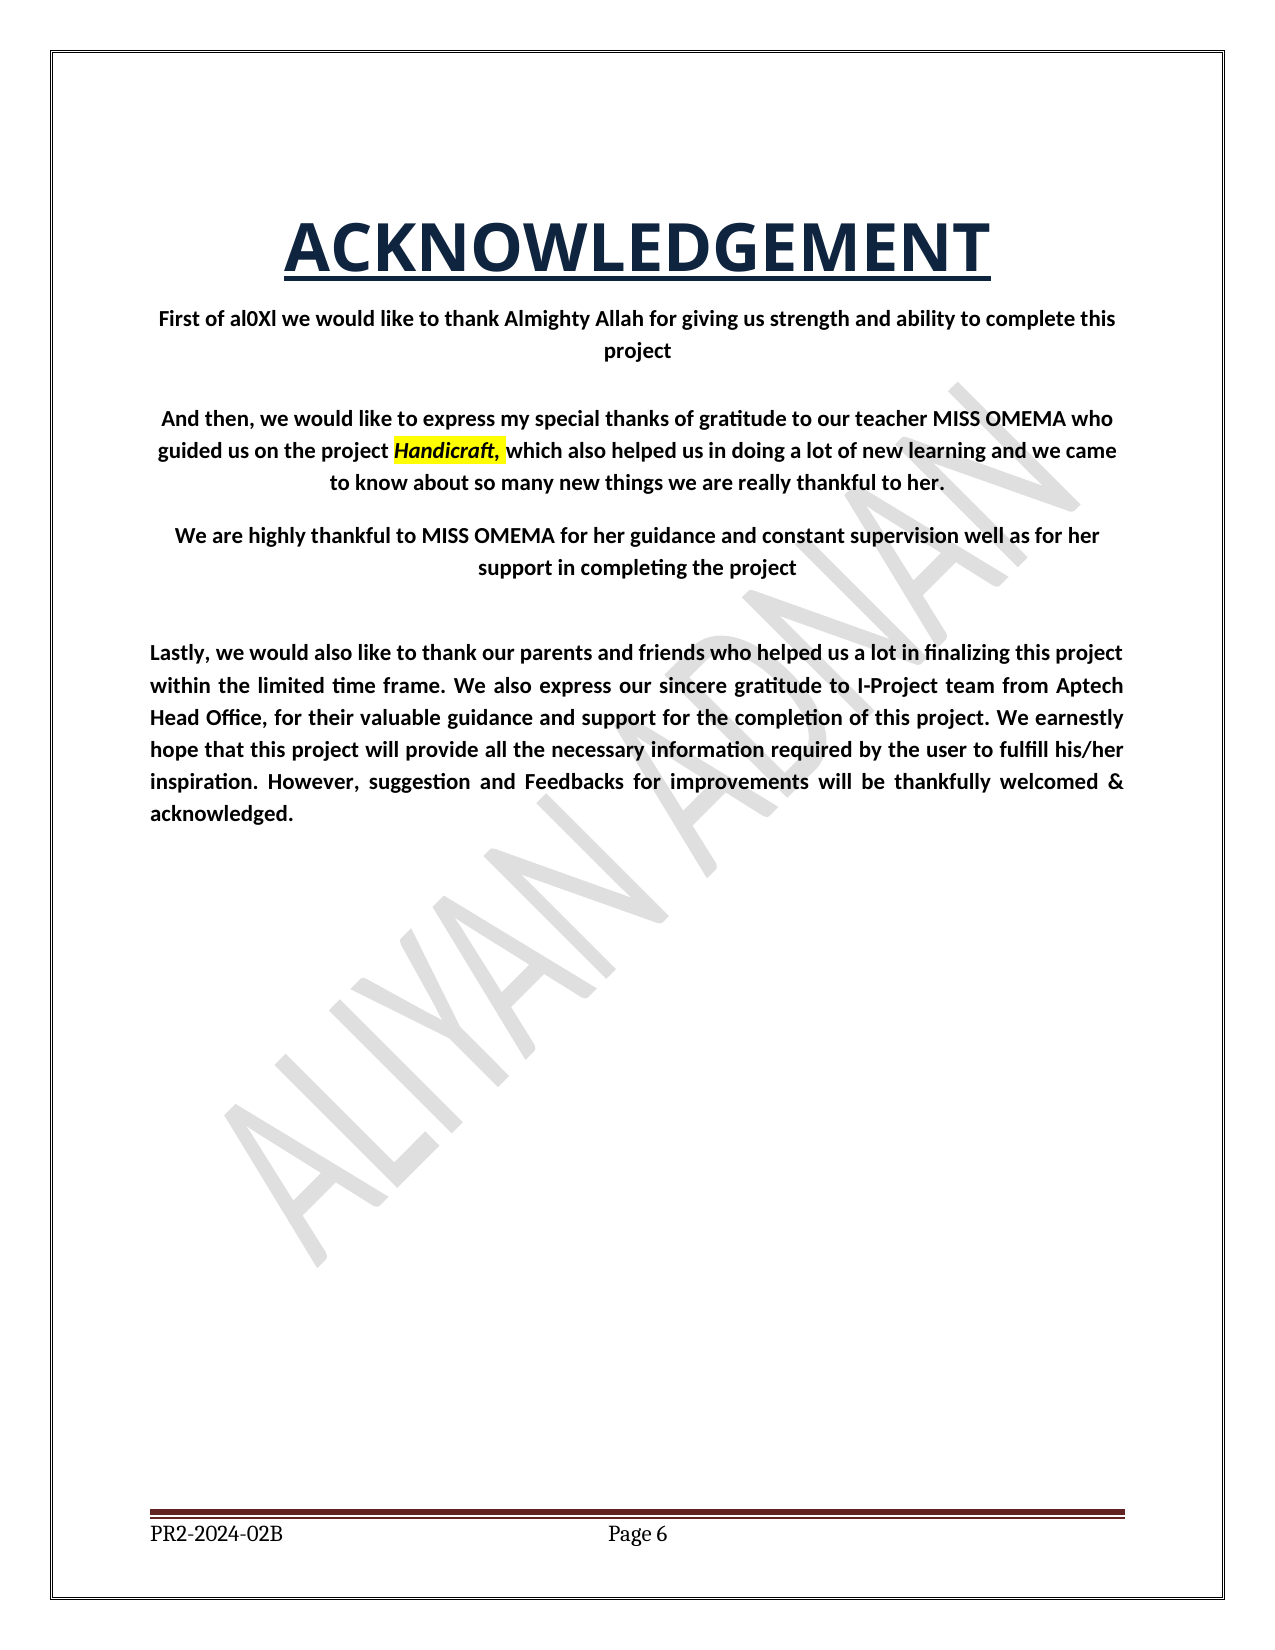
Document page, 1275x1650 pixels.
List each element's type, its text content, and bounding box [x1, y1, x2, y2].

text First of al0Xl we would like to thank Almighty Allah for giving us strength and ability to complete this project And then, we would like to express my special thanks of gratitude to our teacher MISS OMEMA who guided us on the project Handicraft, which also helped us in doing a lot of new learning and we came to know about so many new things we are really thankful to her. [150, 304, 1125, 496]
text We are highly thankful to MISS OMEMA for her guidance and constant supervision well as for her support in completing the project [150, 521, 1125, 613]
subtitle ACKNOWLEDGEMENT [150, 200, 1125, 291]
text Lastly, we would also like to thank our parents and friends who helped us a lot in finalizing this project within the limited time frame. We also express our sincere gratitude to I-Project team from Aptech Head Office, for their valuable guidance and support for the completion of this project. We earnestly hope that this project will provide all the necessary information required by the user to fulfill his/her inspiration. However, suggestion and Feedbacks for improvements will be thankfully welcomed & acknowledged. [150, 638, 1125, 827]
